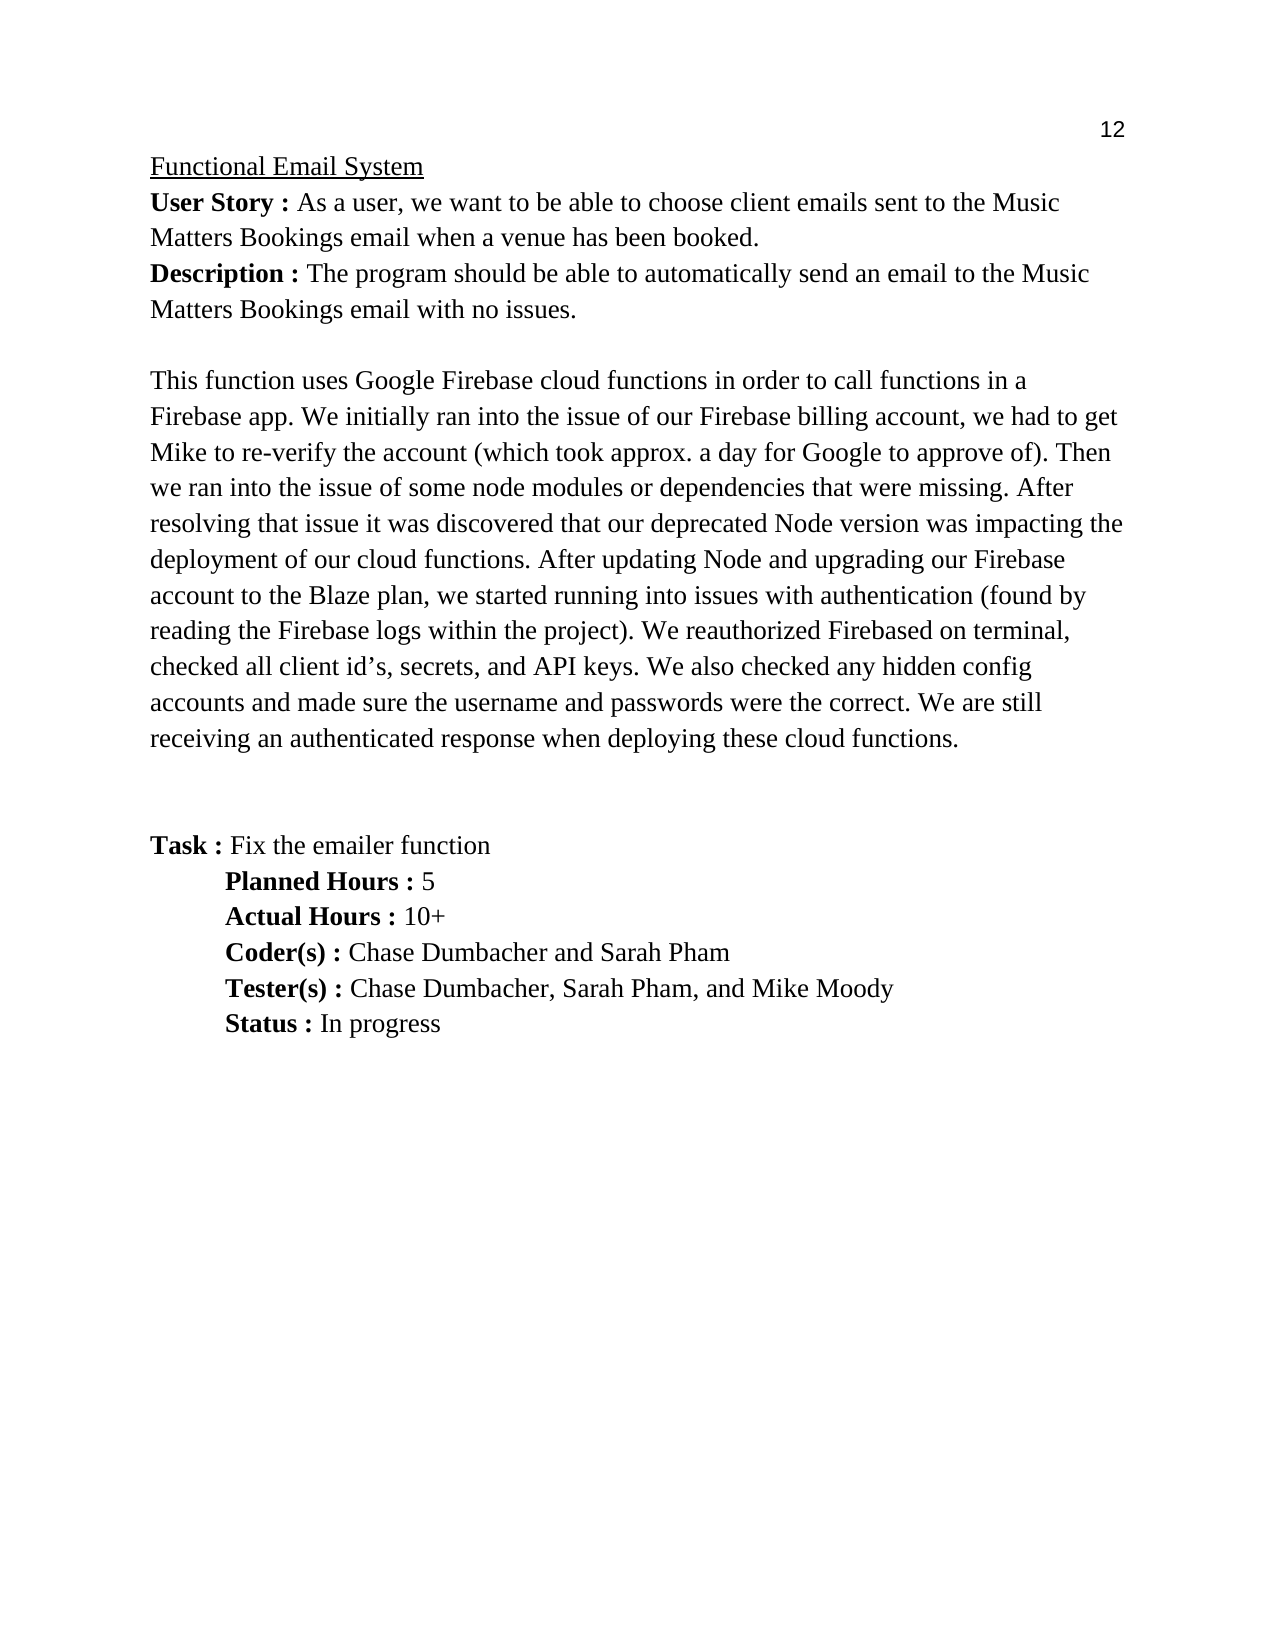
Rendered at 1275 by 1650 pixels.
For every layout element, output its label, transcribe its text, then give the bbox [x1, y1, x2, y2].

text Status : In progress [150, 1007, 1125, 1039]
text This function uses Google Firebase cloud functions in order to call functions in a Firebase app. We initially ran into the issue of our Firebase billing account, we had to get Mike to re-verify the account (which took approx. a day for Google to approve of). Then we ran into the issue of some node modules or dependencies that were missing. After resolving that issue it was discovered that our deprecated Node version was impacting the deployment of our cloud functions. After updating Node and upgrading our Firebase account to the Blaze plan, we started running into issues with authentication (found by reading the Firebase logs within the project). We reauthorized Firebased on terminal, checked all client id’s, secrets, and API keys. We also checked any hidden config accounts and made sure the username and passwords were the correct. We are still receiving an authenticated response when deploying these cloud functions. [150, 364, 1125, 753]
text Coder(s) : Chase Dumbacher and Sarah Pham [150, 936, 1125, 967]
text Actual Hours : 10+ [150, 900, 1125, 931]
text Task : Fix the emailer function [150, 829, 1125, 860]
text Planned Hours : 5 [150, 864, 1125, 896]
text Description : The program should be able to automatically send an email to the Music Matters Bookings email with no issues. [150, 257, 1125, 324]
text Tester(s) : Chase Dumbacher, Sarah Pham, and Mike Moody [150, 972, 1125, 1003]
text User Story : As a user, we want to be able to choose client emails sent to the Music Matters Bookings email when a venue has been booked. [150, 186, 1125, 253]
text Functional Email System [150, 150, 1125, 181]
